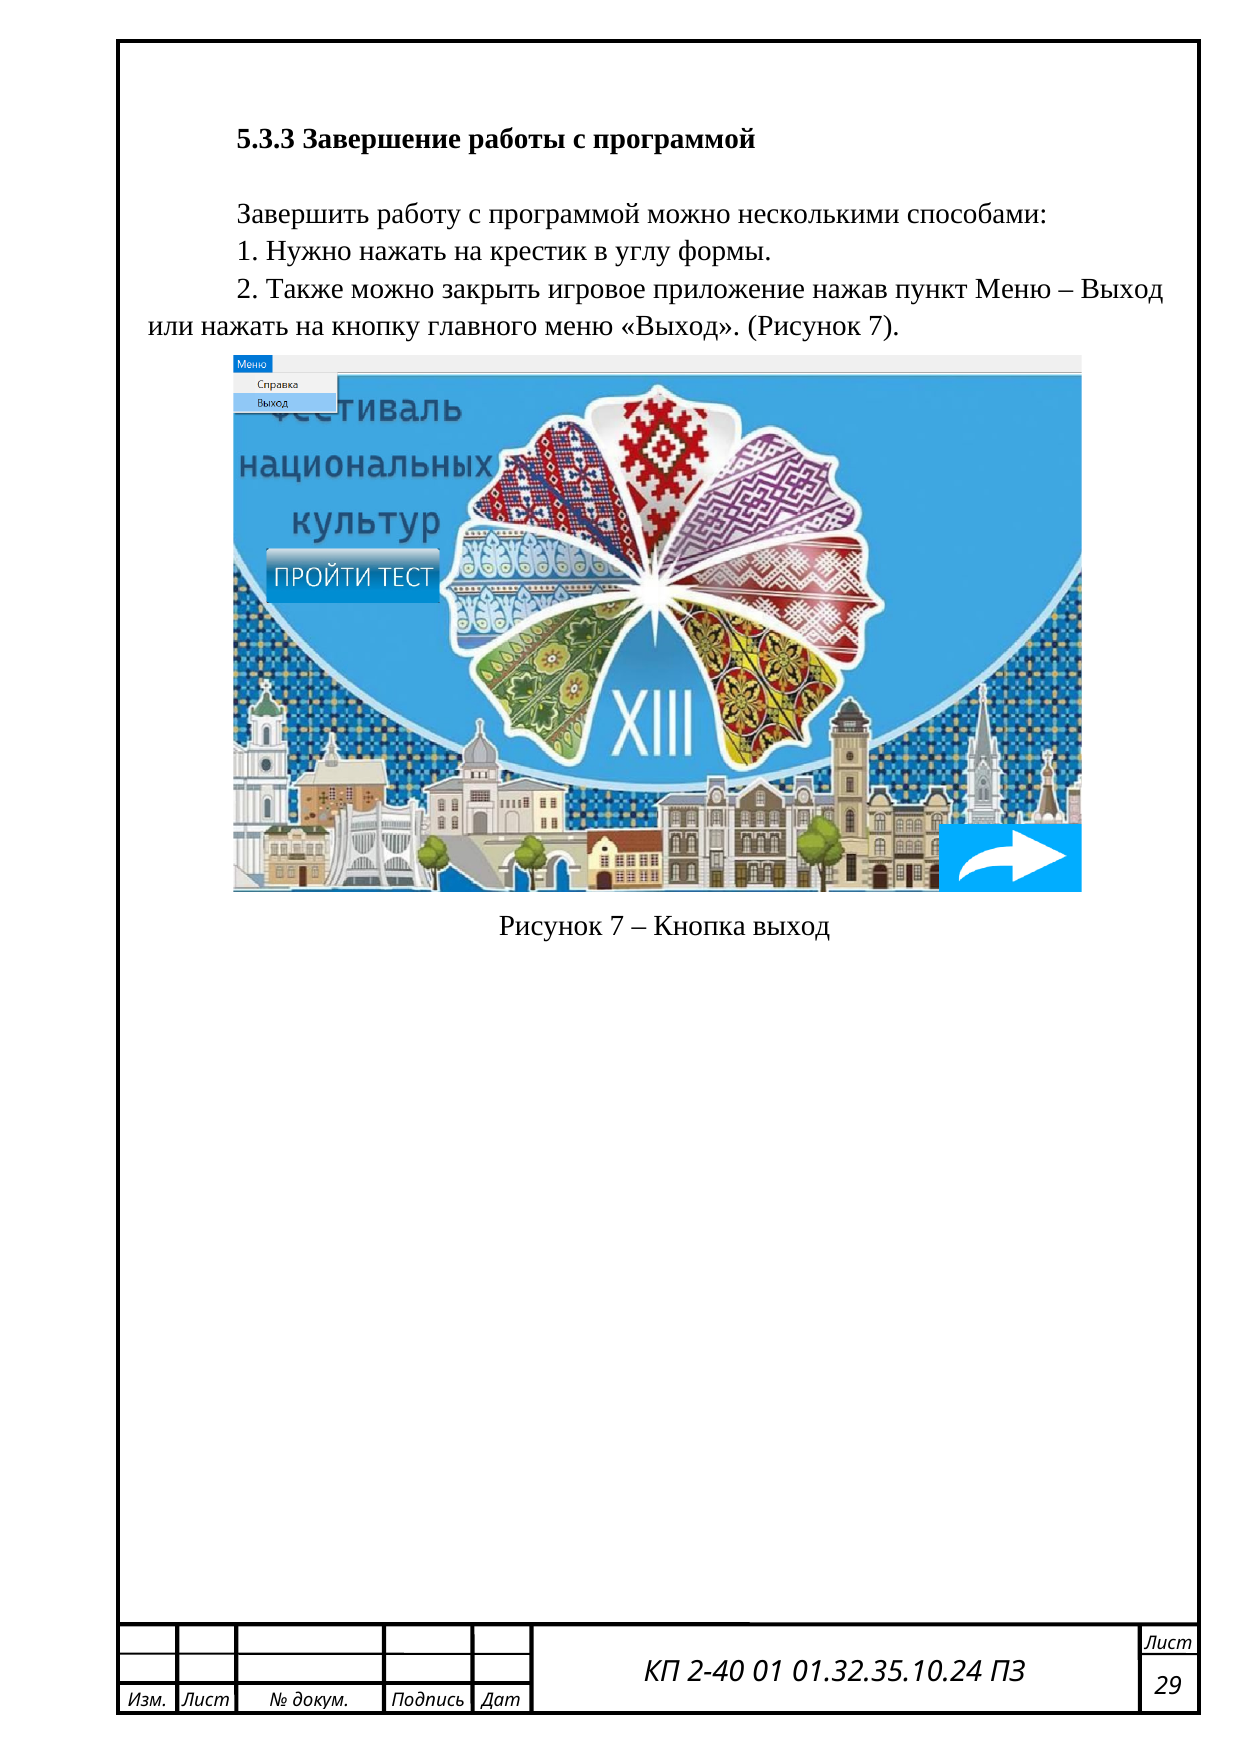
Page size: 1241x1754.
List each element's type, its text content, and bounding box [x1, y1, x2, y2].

text 5.3.3 Завершение работы с программой [148, 118, 1181, 156]
picture [233, 355, 1082, 892]
text Рисунок 7 – Кнопка выход [148, 906, 1181, 943]
text или нажать на кнопку главного меню «Выход». (Рисунок 7). [148, 306, 1181, 343]
text 2. Также можно закрыть игровое приложение нажав пункт Меню – Выход [148, 268, 1181, 306]
picture [960, 831, 1064, 881]
text Завершить работу с программой можно несколькими способами: [148, 193, 1181, 231]
text 1. Нужно нажать на крестик в углу формы. [148, 231, 1181, 268]
